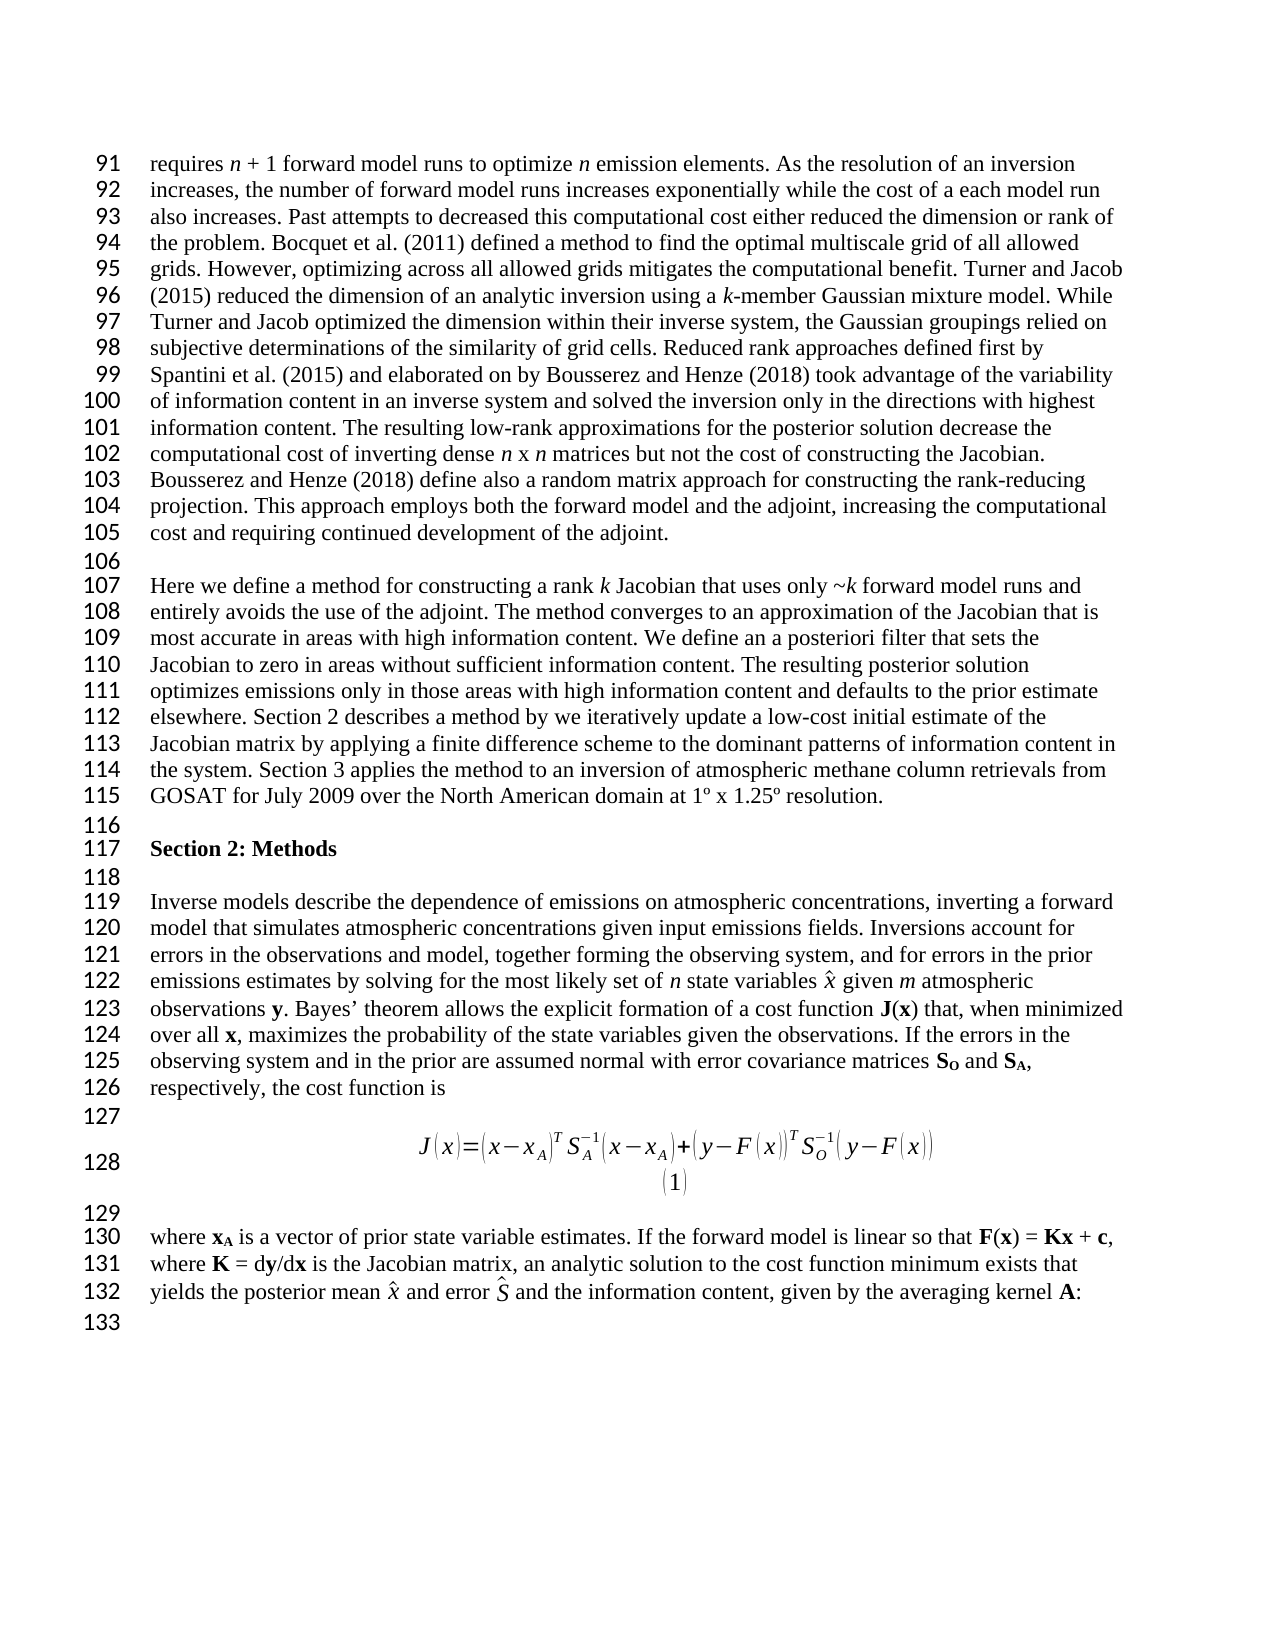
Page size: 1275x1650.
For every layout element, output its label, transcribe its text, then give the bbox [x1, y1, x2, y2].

text Section 2: Methods [150, 835, 1125, 862]
text where xA is a vector of prior state variable estimates. If the forward model is linear so that F(x) = Kx + c, where K = dy/dx is the Jacobian matrix, an analytic solution to the cost function minimum exists that yields the posterior mean and error and the information content, given by the averaging kernel A: [150, 1223, 1125, 1307]
text Inverse models describe the dependence of emissions on atmospheric concentrations, inverting a forward model that simulates atmospheric concentrations given input emissions fields. Inversions account for errors in the observations and model, together forming the observing system, and for errors in the prior emissions estimates by solving for the most likely set of n state variables given m atmospheric observations y. Bayes’ theorem allows the explicit formation of a cost function J(x) that, when minimized over all x, maximizes the probability of the state variables given the observations. If the errors in the observing system and in the prior are assumed normal with error covariance matrices SO and SA, respectively, the cost function is [150, 888, 1125, 1100]
text Here we define a method for constructing a rank k Jacobian that uses only ~k forward model runs and entirely avoids the use of the adjoint. The method converges to an approximation of the Jacobian that is most accurate in areas with high information content. We define an a posteriori filter that sets the Jacobian to zero in areas without sufficient information content. The resulting posterior solution optimizes emissions only in those areas with high information content and defaults to the prior estimate elsewhere. Section 2 describes a method by we iteratively update a low-cost initial estimate of the Jacobian matrix by applying a finite difference scheme to the dominant patterns of information content in the system. Section 3 applies the method to an inversion of atmospheric methane column retrievals from GOSAT for July 2009 over the North American domain at 1º x 1.25º resolution. [150, 572, 1125, 809]
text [150, 150, 1125, 545]
